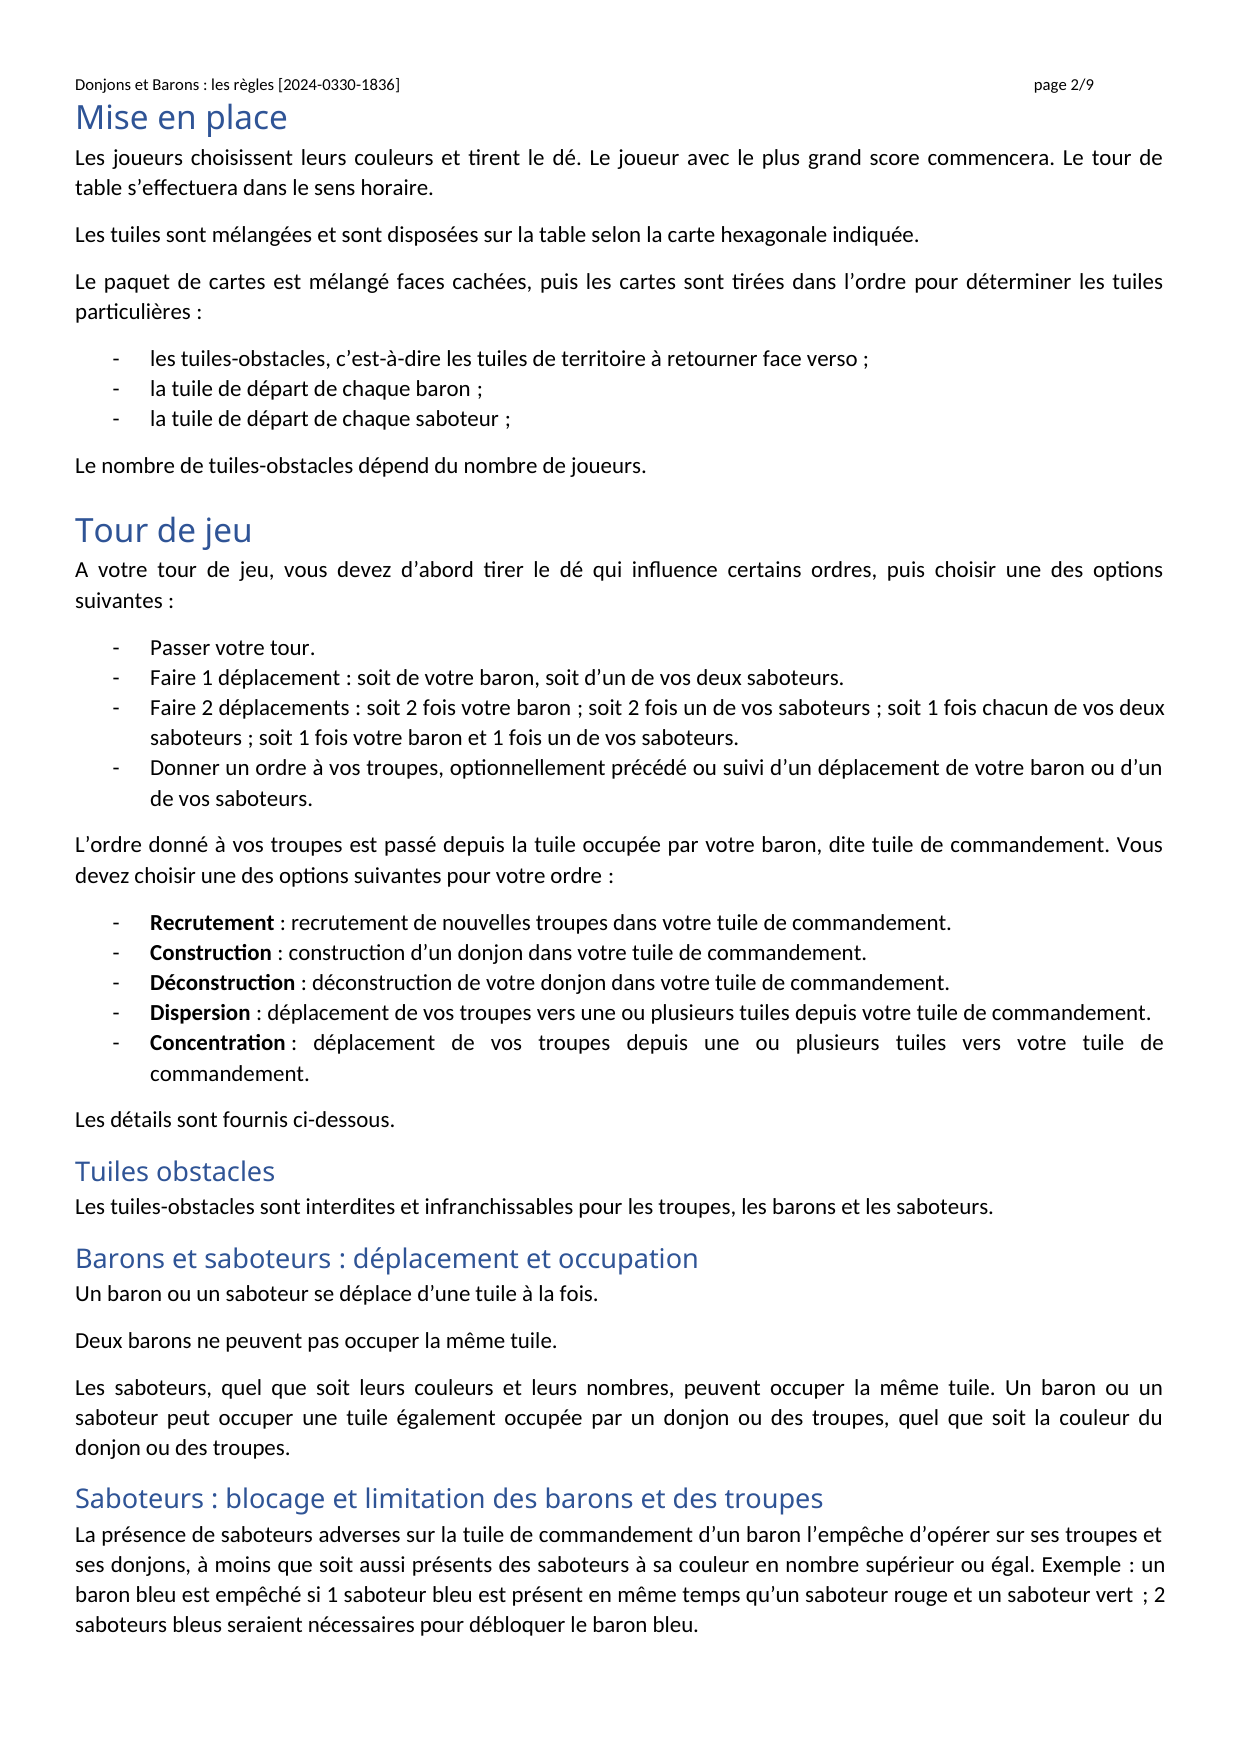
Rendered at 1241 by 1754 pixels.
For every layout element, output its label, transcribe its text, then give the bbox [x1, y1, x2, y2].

list Concentration : déplacement de vos troupes depuis une ou plusieurs tuiles vers votre tuile de commandement. [112, 1028, 1165, 1087]
list les tuiles-obstacles, c’est-à-dire les tuiles de territoire à retourner face verso ; [112, 344, 1165, 372]
text Les tuiles-obstacles sont interdites et infranchissables pour les troupes, les barons et les saboteurs. [75, 1192, 1165, 1220]
list Faire 1 déplacement : soit de votre baron, soit d’un de vos deux saboteurs. [112, 663, 1165, 691]
text Deux barons ne peuvent pas occuper la même tuile. [75, 1326, 1165, 1354]
text Les saboteurs, quel que soit leurs couleurs et leurs nombres, peuvent occuper la même tuile. Un baron ou un saboteur peut occuper une tuile également occupée par un donjon ou des troupes, quel que soit la couleur du donjon ou des troupes. [75, 1373, 1165, 1461]
text Le nombre de tuiles-obstacles dépend du nombre de joueurs. [75, 451, 1165, 479]
list Construction : construction d’un donjon dans votre tuile de commandement. [112, 938, 1165, 966]
text Les tuiles sont mélangées et sont disposées sur la table selon la carte hexagonale indiquée. [75, 220, 1165, 248]
subtitle Tour de jeu [75, 507, 1165, 552]
list la tuile de départ de chaque baron ; [112, 374, 1165, 402]
text La présence de saboteurs adverses sur la tuile de commandement d’un baron l’empêche d’opérer sur ses troupes et ses donjons, à moins que soit aussi présents des saboteurs à sa couleur en nombre supérieur ou égal. Exemple : un baron bleu est empêché si 1 saboteur bleu est présent en même temps qu’un saboteur rouge et un saboteur vert ; 2 saboteurs bleus seraient nécessaires pour débloquer le baron bleu. [75, 1520, 1165, 1638]
subtitle Saboteurs : blocage et limitation des barons et des troupes [75, 1480, 1165, 1517]
text Un baron ou un saboteur se déplace d’une tuile à la fois. [75, 1279, 1165, 1307]
list Recrutement : recrutement de nouvelles troupes dans votre tuile de commandement. [112, 908, 1165, 936]
list Donner un ordre à vos troupes, optionnellement précédé ou suivi d’un déplacement de votre baron ou d’un de vos saboteurs. [112, 753, 1165, 812]
list la tuile de départ de chaque saboteur ; [112, 404, 1165, 432]
list Dispersion : déplacement de vos troupes vers une ou plusieurs tuiles depuis votre tuile de commandement. [112, 998, 1165, 1026]
text L’ordre donné à vos troupes est passé depuis la tuile occupée par votre baron, dite tuile de commandement. Vous devez choisir une des options suivantes pour votre ordre : [75, 831, 1165, 889]
list Faire 2 déplacements : soit 2 fois votre baron ; soit 2 fois un de vos saboteurs ; soit 1 fois chacun de vos deux saboteurs ; soit 1 fois votre baron et 1 fois un de vos saboteurs. [112, 693, 1165, 751]
subtitle Barons et saboteurs : déplacement et occupation [75, 1239, 1165, 1276]
subtitle Tuiles obstacles [75, 1152, 1165, 1189]
subtitle Mise en place [75, 94, 1165, 139]
text A votre tour de jeu, vous devez d’abord tirer le dé qui influence certains ordres, puis choisir une des options suivantes : [75, 556, 1165, 614]
text Les détails sont fournis ci-dessous. [75, 1106, 1165, 1133]
list Passer votre tour. [112, 633, 1165, 661]
text Les joueurs choisissent leurs couleurs et tirent le dé. Le joueur avec le plus grand score commencera. Le tour de table s’effectuera dans le sens horaire. [75, 143, 1165, 201]
list Déconstruction : déconstruction de votre donjon dans votre tuile de commandement. [112, 968, 1165, 996]
text Le paquet de cartes est mélangé faces cachées, puis les cartes sont tirées dans l’ordre pour déterminer les tuiles particulières : [75, 267, 1165, 325]
